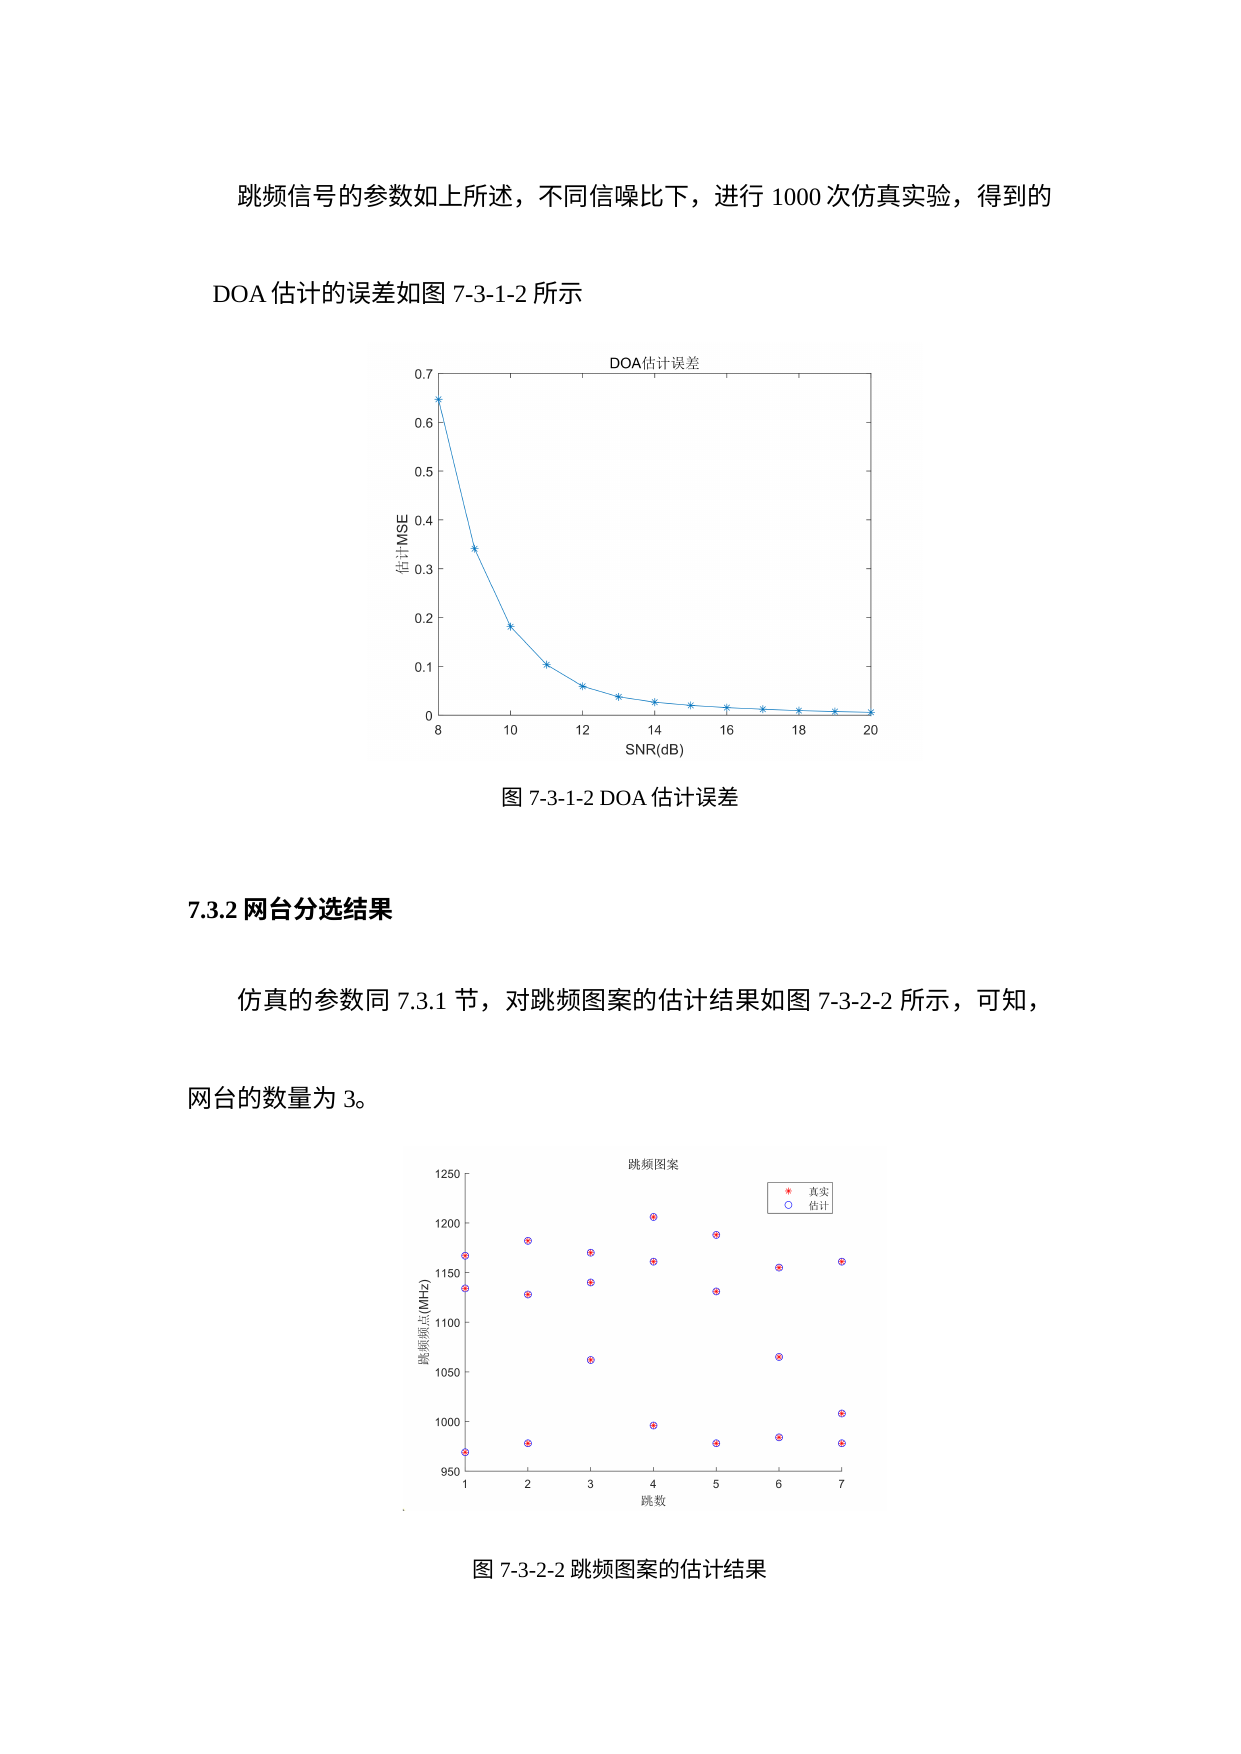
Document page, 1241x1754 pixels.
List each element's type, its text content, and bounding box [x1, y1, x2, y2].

text 图 7-3-1-2 DOA 估计误差 [187, 779, 1053, 812]
subtitle 7.3.2 网台分选结果 [187, 875, 1053, 940]
picture [402, 1146, 888, 1511]
picture [366, 342, 924, 761]
text 图 7-3-2-2 跳频图案的估计结果 [187, 1551, 1053, 1584]
text 仿真的参数同 7.3.1 节，对跳频图案的估计结果如图 7-3-2-2 所示，可知，网台的数量为 3。 [187, 966, 1053, 1129]
text 跳频信号的参数如上所述，不同信噪比下，进行1000次仿真实验，得到的DOA 估计的误差如图 7-3-1-2 所示 [212, 162, 1053, 324]
